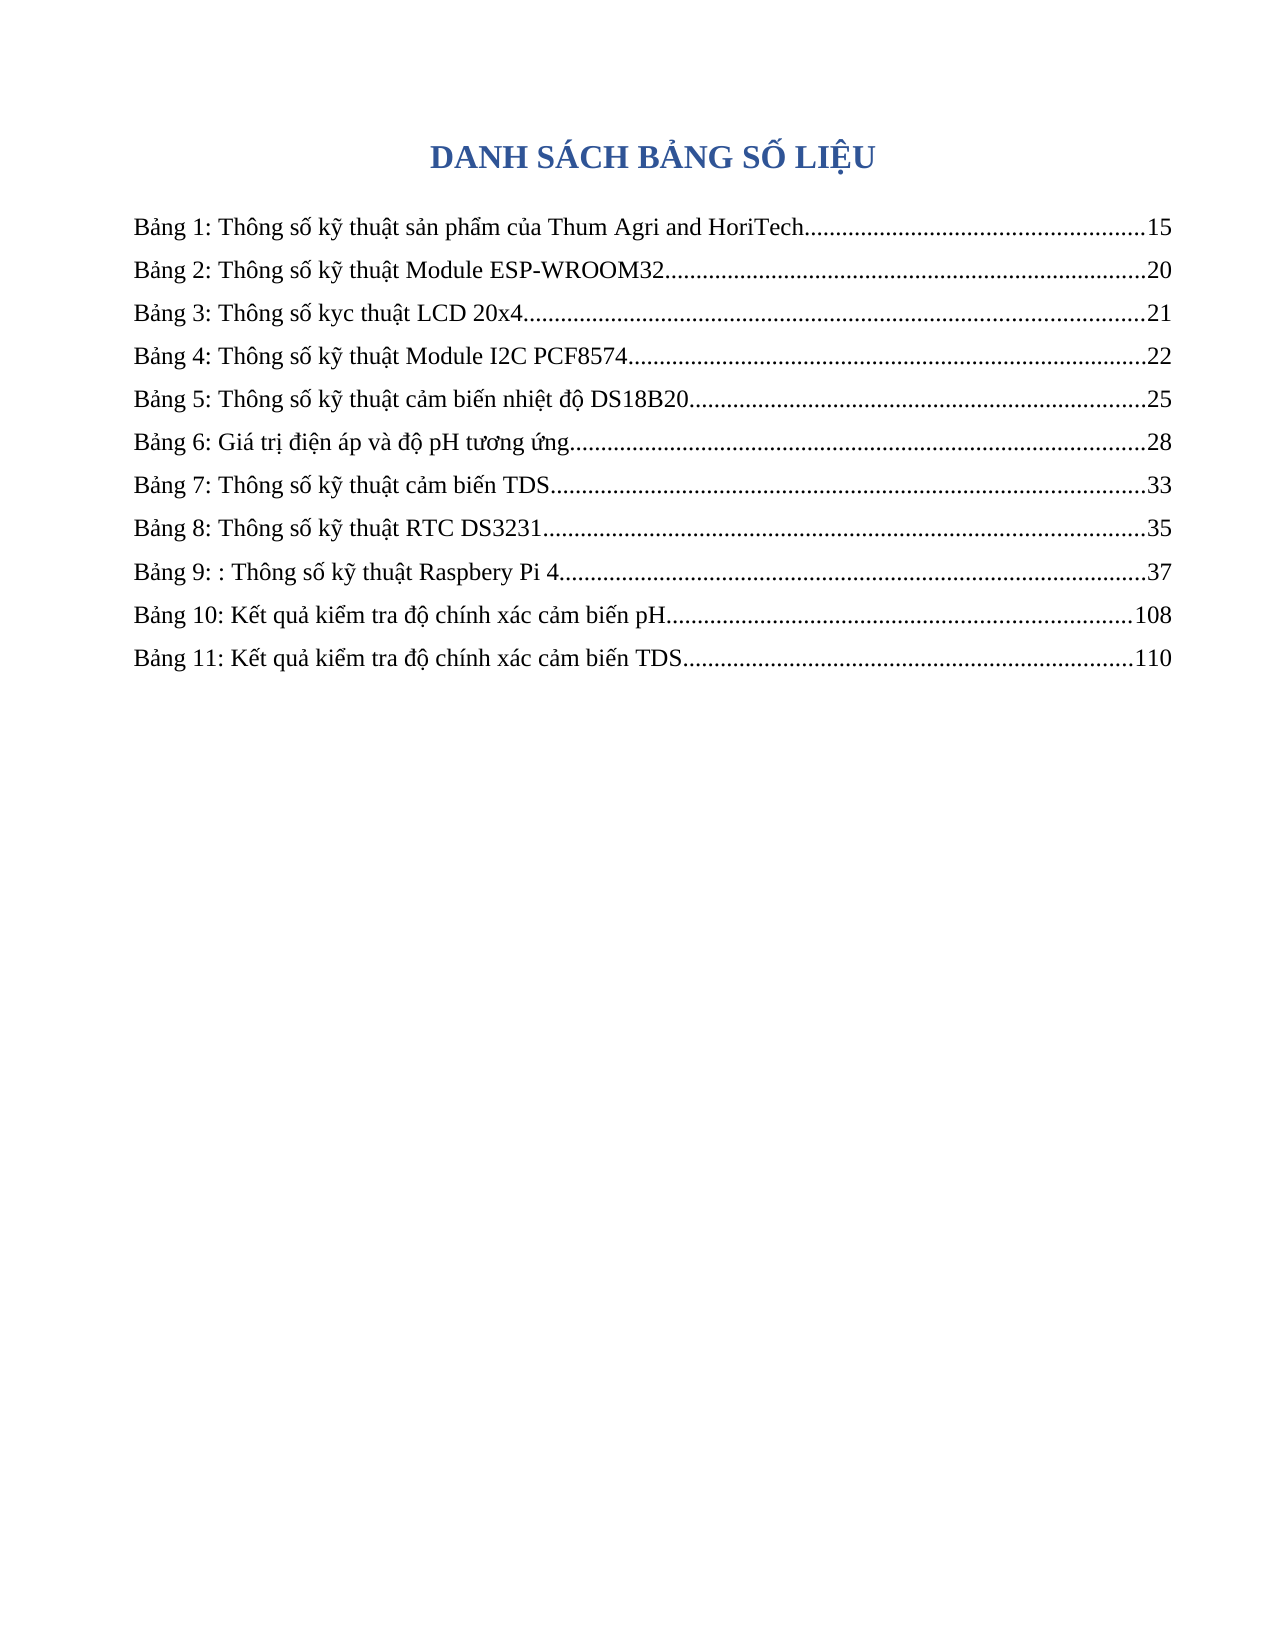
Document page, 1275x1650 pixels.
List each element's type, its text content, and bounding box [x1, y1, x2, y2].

text Bảng 5: Thông số kỹ thuật cảm biến nhiệt độ DS18B20 25 [133, 384, 1173, 413]
text Bảng 1: Thông số kỹ thuật sản phẩm của Thum Agri and HoriTech 15 [133, 212, 1173, 240]
text Bảng 3: Thông số kyc thuật LCD 20x4 21 [133, 298, 1173, 327]
text Bảng 8: Thông số kỹ thuật RTC DS3231 35 [133, 513, 1173, 542]
text Bảng 4: Thông số kỹ thuật Module I2C PCF8574 22 [133, 341, 1173, 370]
text Bảng 2: Thông số kỹ thuật Module ESP-WROOM32 20 [133, 255, 1173, 283]
text Bảng 9: : Thông số kỹ thuật Raspbery Pi 4 37 [133, 557, 1173, 585]
text Bảng 6: Giá trị điện áp và độ pH tương ứng 28 [133, 427, 1173, 456]
text Bảng 10: Kết quả kiểm tra độ chính xác cảm biến pH 108 [133, 600, 1173, 628]
text DANH SÁCH BẢNG SỐ LIỆU [133, 137, 1173, 176]
text Bảng 11: Kết quả kiểm tra độ chính xác cảm biến TDS 110 [133, 643, 1173, 672]
text Bảng 7: Thông số kỹ thuật cảm biến TDS 33 [133, 470, 1173, 499]
